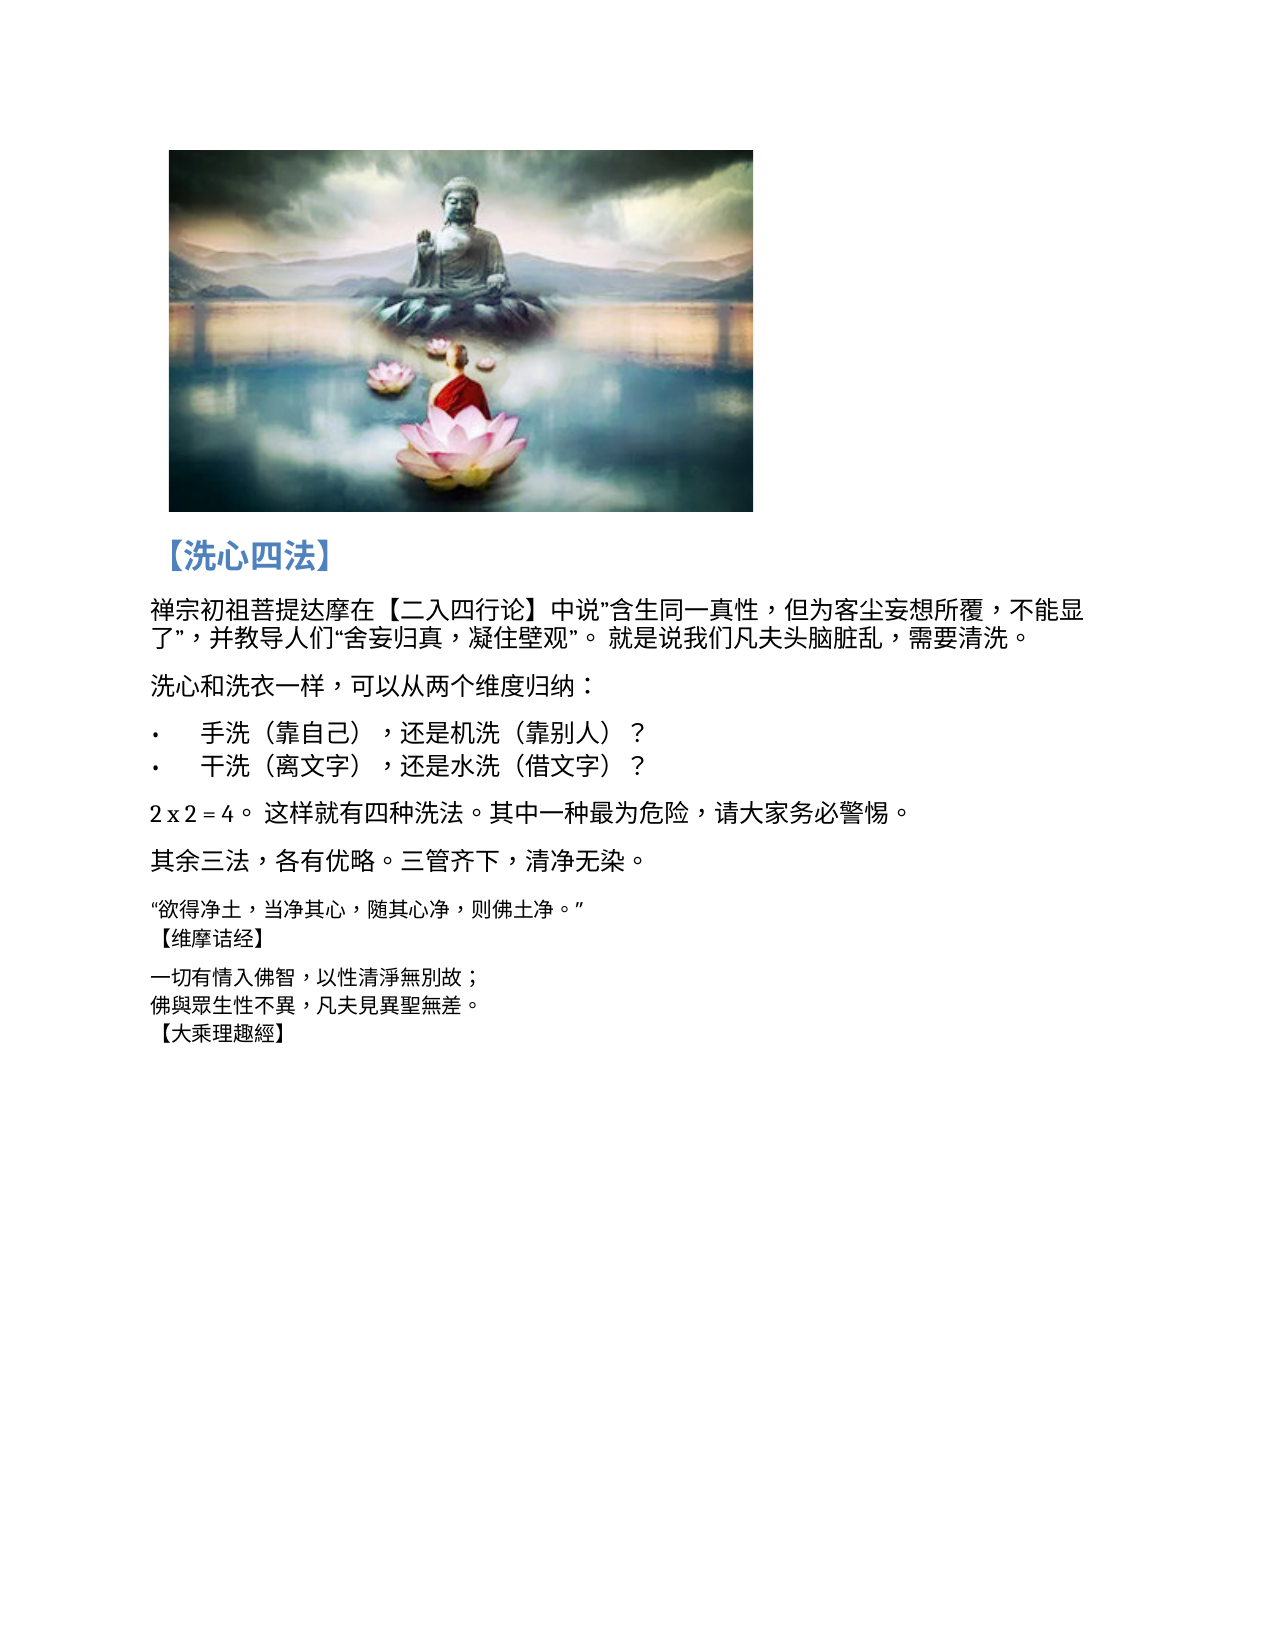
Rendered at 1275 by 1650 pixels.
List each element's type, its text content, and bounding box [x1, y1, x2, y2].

text 禅宗初祖菩提达摩在【二入四行论】中说”含生同一真性，但为客尘妄想所覆，不能显了”，并教导人们“舍妄归真，凝住壁观”。 就是说我们凡夫头脑脏乱，需要清洗。 [150, 597, 1125, 654]
picture [168, 150, 754, 512]
text “欲得净土，当净其心，随其心净，则佛土净。” 【维摩诘经】 [150, 895, 1125, 952]
text 其余三法，各有优略。三管齐下，清净无染。 [150, 848, 1125, 877]
subtitle 【洗心四法】 [150, 532, 1125, 578]
text 2 x 2 = 4。 这样就有四种洗法。其中一种最为危险，请大家务必警惕。 [150, 800, 1125, 829]
list 干洗（离文字），还是水洗（借文字）？ [150, 753, 1125, 782]
text 洗心和洗衣一样，可以从两个维度归纳： [150, 673, 1125, 702]
list 手洗（靠自己），还是机洗（靠别人）？ [150, 720, 1125, 749]
text 一切有情入佛智，以性清淨無別故； 佛與眾生性不異，凡夫見異聖無差。 【大乘理趣經】 [150, 963, 1125, 1048]
